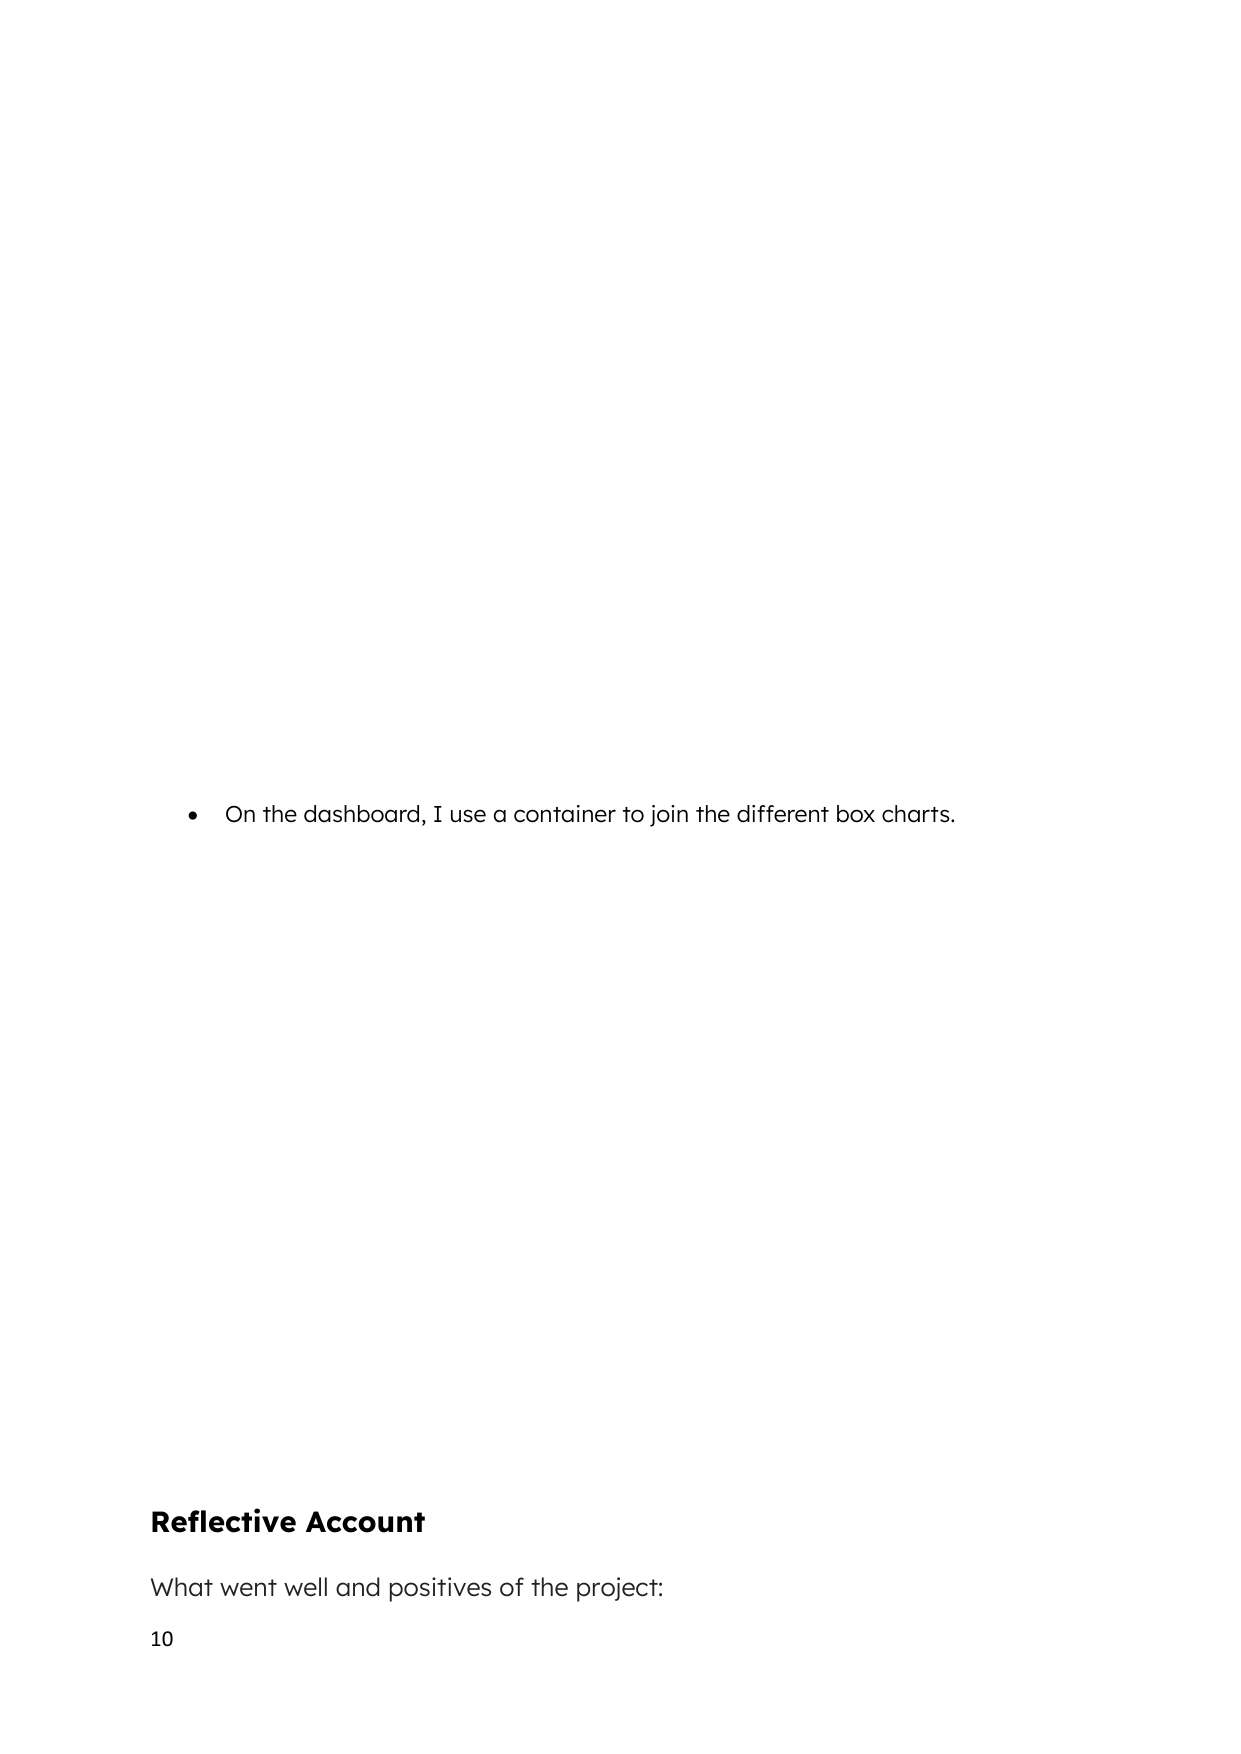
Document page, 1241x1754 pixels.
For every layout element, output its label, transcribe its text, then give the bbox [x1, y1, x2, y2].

text What went well and positives of the project: [150, 1571, 1090, 1603]
text Reflective Account [150, 1504, 1090, 1540]
list On the dashboard, I use a container to join the different box charts. [187, 800, 1090, 828]
